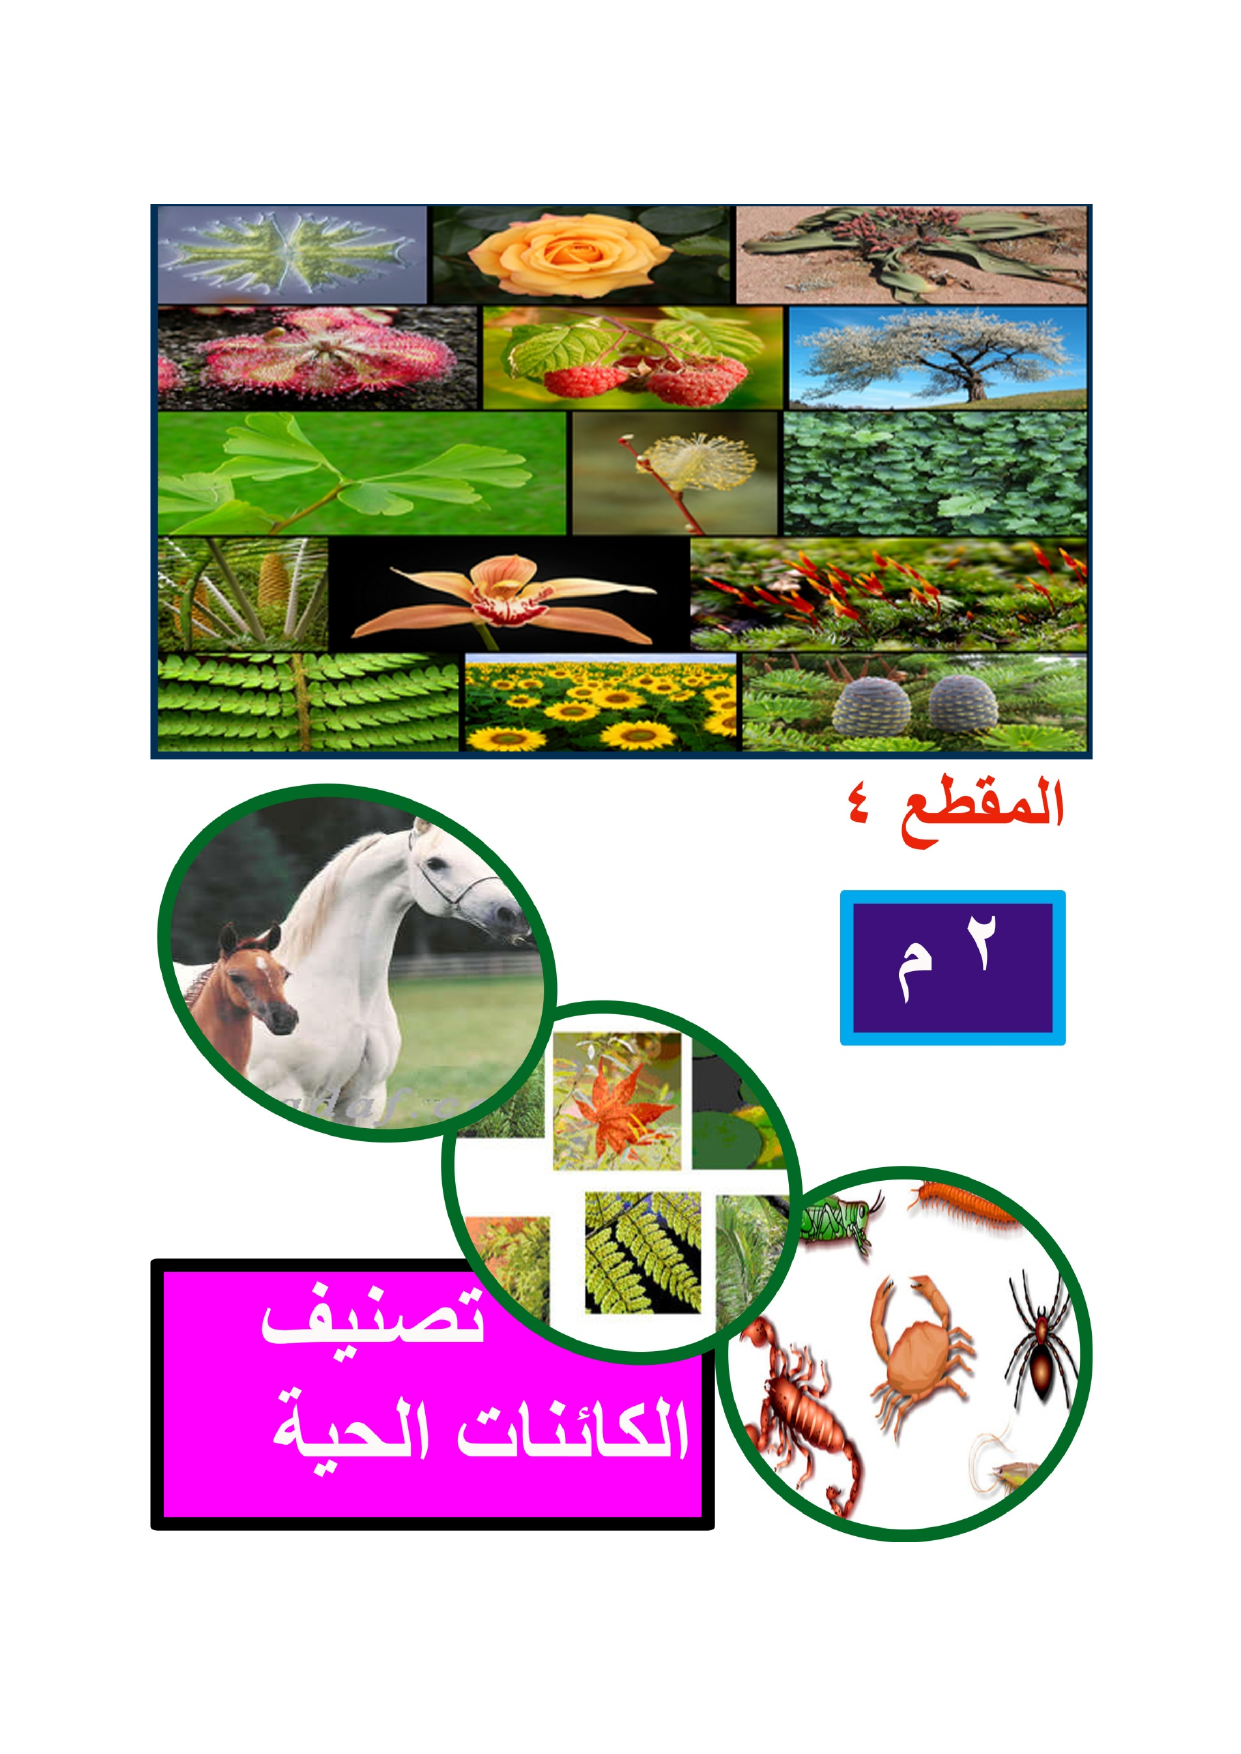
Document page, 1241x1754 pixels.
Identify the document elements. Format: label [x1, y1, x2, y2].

picture [147, 204, 1093, 1542]
